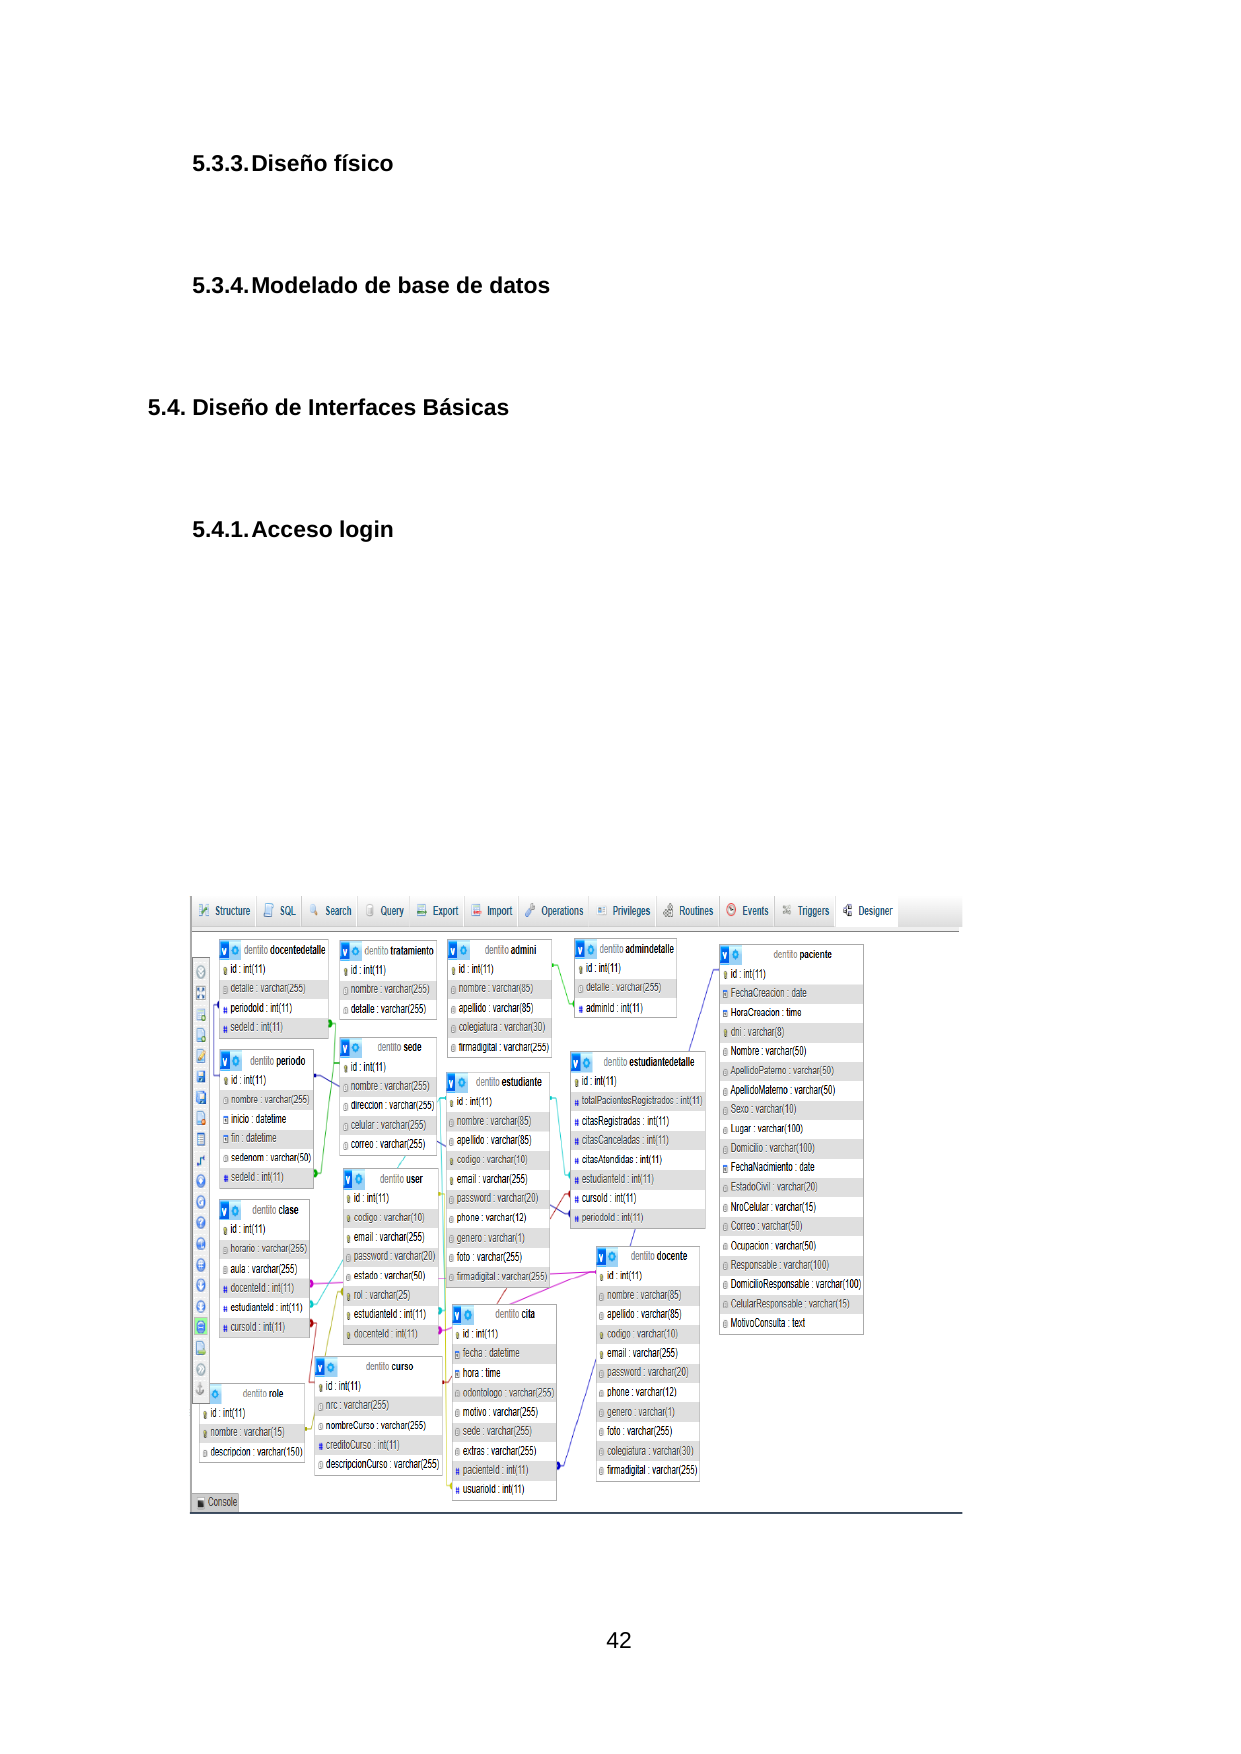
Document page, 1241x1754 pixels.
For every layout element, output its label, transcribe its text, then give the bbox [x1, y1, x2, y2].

subtitle Diseño físico [192, 150, 1090, 176]
subtitle Modelado de base de datos [192, 272, 1090, 298]
subtitle Acceso login [192, 516, 1090, 543]
picture [189, 896, 963, 1514]
subtitle Diseño de Interfaces Básicas [148, 394, 1090, 421]
